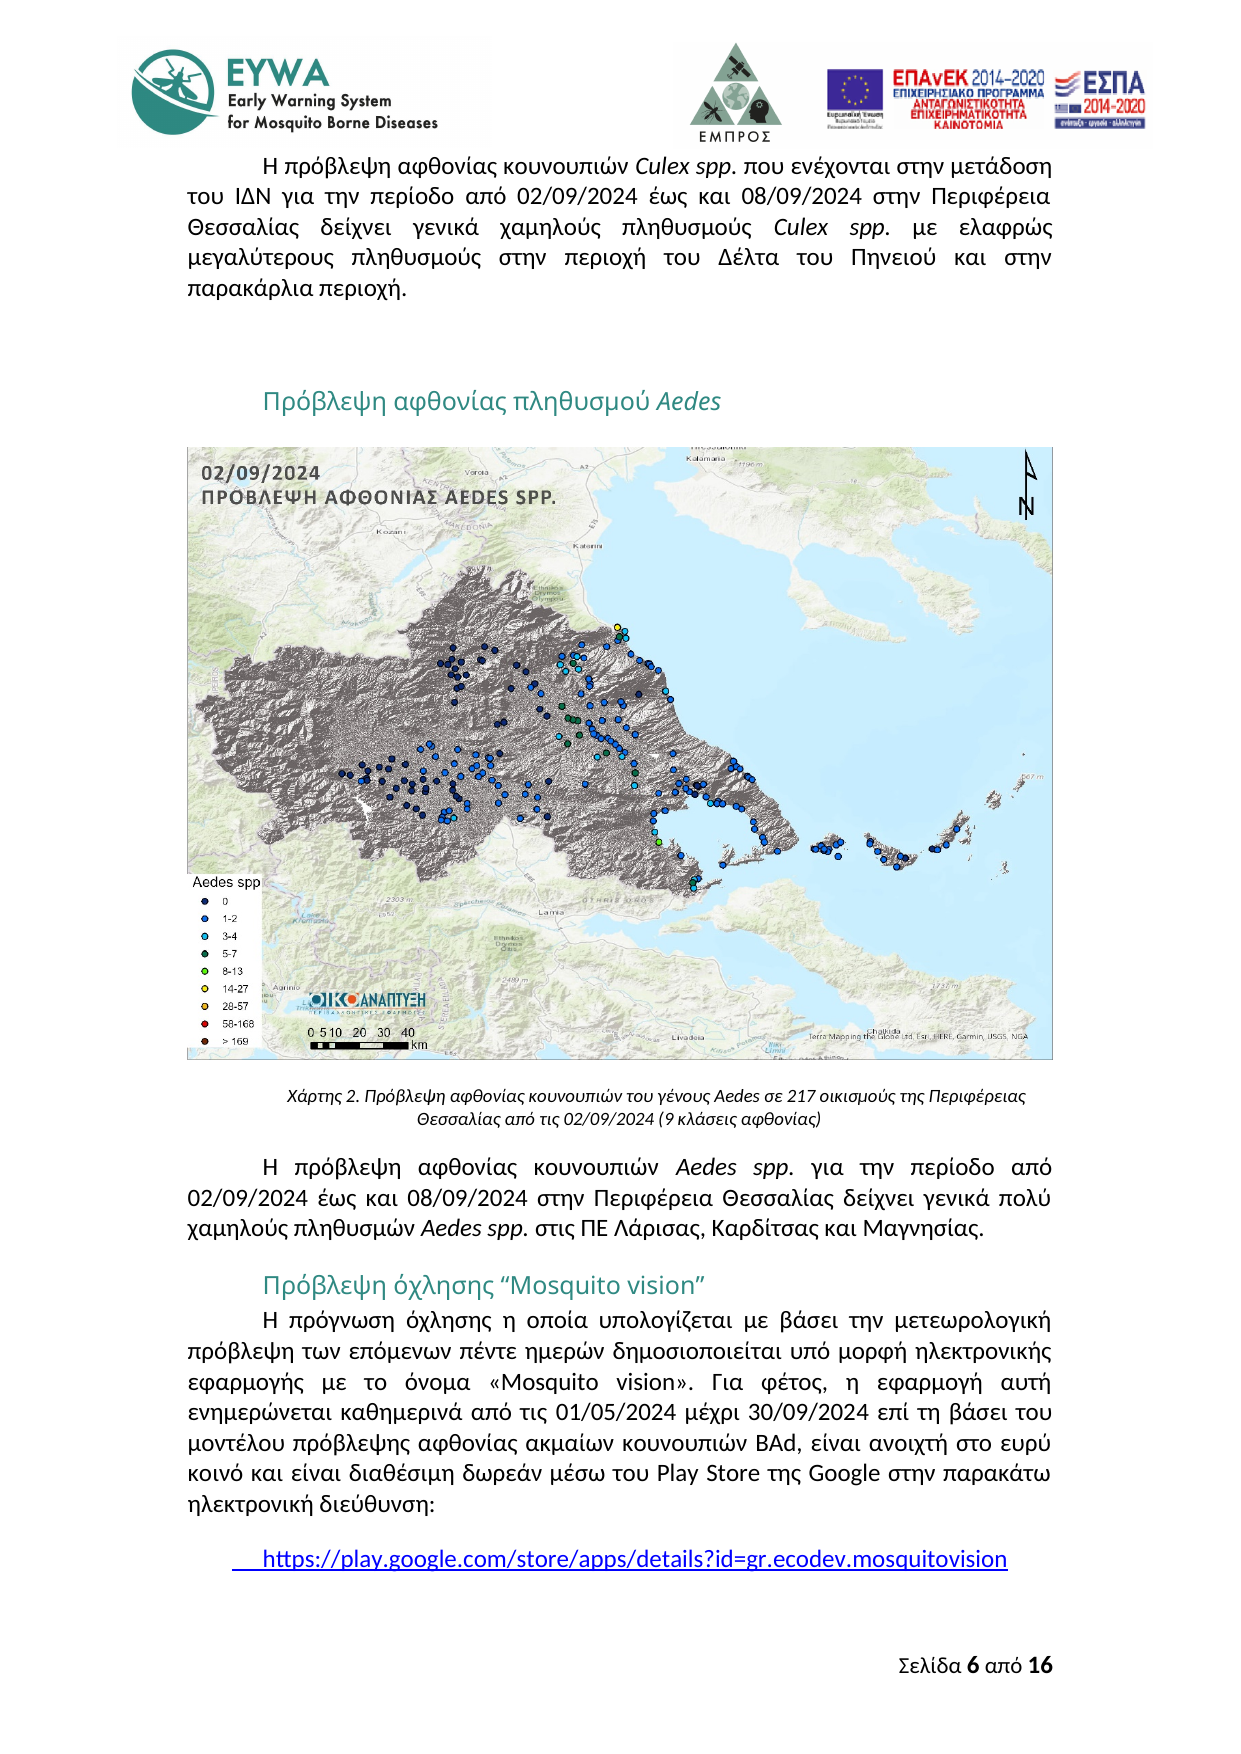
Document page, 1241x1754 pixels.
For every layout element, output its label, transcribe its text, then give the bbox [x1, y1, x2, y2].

list Χάρτης 2. Πρόβλεψη αφθονίας κουνουπιών του γένους Aedes σε 217 οικισμούς της Περιφέρειας Θεσσαλίας από τις 02/09/2024 (9 κλάσεις αφθονίας) [187, 1084, 1053, 1130]
picture [117, 36, 492, 148]
list Η πρόγνωση όχλησης η οποία υπολογίζεται με βάσει την μετεωρολογική πρόβλεψη των επόμενων πέντε ημερών δημοσιοποιείται υπό μορφή ηλεκτρονικής εφαρμογής με το όνομα «Mosquito vision». Για φέτος, η εφαρμογή αυτή ενημερώνεται καθημερινά από τις 01/05/2024 μέχρι 30/09/2024 επί τη βάσει του μοντέλου πρόβλεψης αφθονίας ακμαίων κουνουπιών BAd, είναι ανοιχτή στο ευρύ κοινό και είναι διαθέσιμη δωρεάν μέσω του Play Store της Google στην παρακάτω ηλεκτρονική διεύθυνση: [187, 1304, 1053, 1518]
picture [672, 42, 1153, 149]
list https://play.google.com/store/apps/details?id=gr.ecodev.mosquitovision [232, 1543, 1053, 1574]
list Η πρόβλεψη αφθονίας κουνουπιών Culex spp. που ενέχονται στην μετάδοση του ΙΔΝ για την περίοδο από 02/09/2024 έως και 08/09/2024 στην Περιφέρεια Θεσσαλίας δείχνει γενικά χαμηλούς πληθυσμούς Culex spp. με ελαφρώς μεγαλύτερους πληθυσμούς στην περιοχή του Δέλτα του Πηνειού και στην παρακάρλια περιοχή. [187, 150, 1053, 303]
list Η πρόβλεψη αφθονίας κουνουπιών Aedes spp. για την περίοδο από 02/09/2024 έως και 08/09/2024 στην Περιφέρεια Θεσσαλίας δείχνει γενικά πολύ χαμηλούς πληθυσμών Aedes spp. στις ΠΕ Λάρισας, Καρδίτσας και Μαγνησίας. [187, 1151, 1053, 1243]
subtitle Πρόβλεψη αφθονίας πληθυσμού Aedes [187, 383, 1053, 417]
picture [187, 447, 1053, 1060]
subtitle Πρόβλεψη όχλησης “Mosquito vision” [187, 1268, 1053, 1302]
